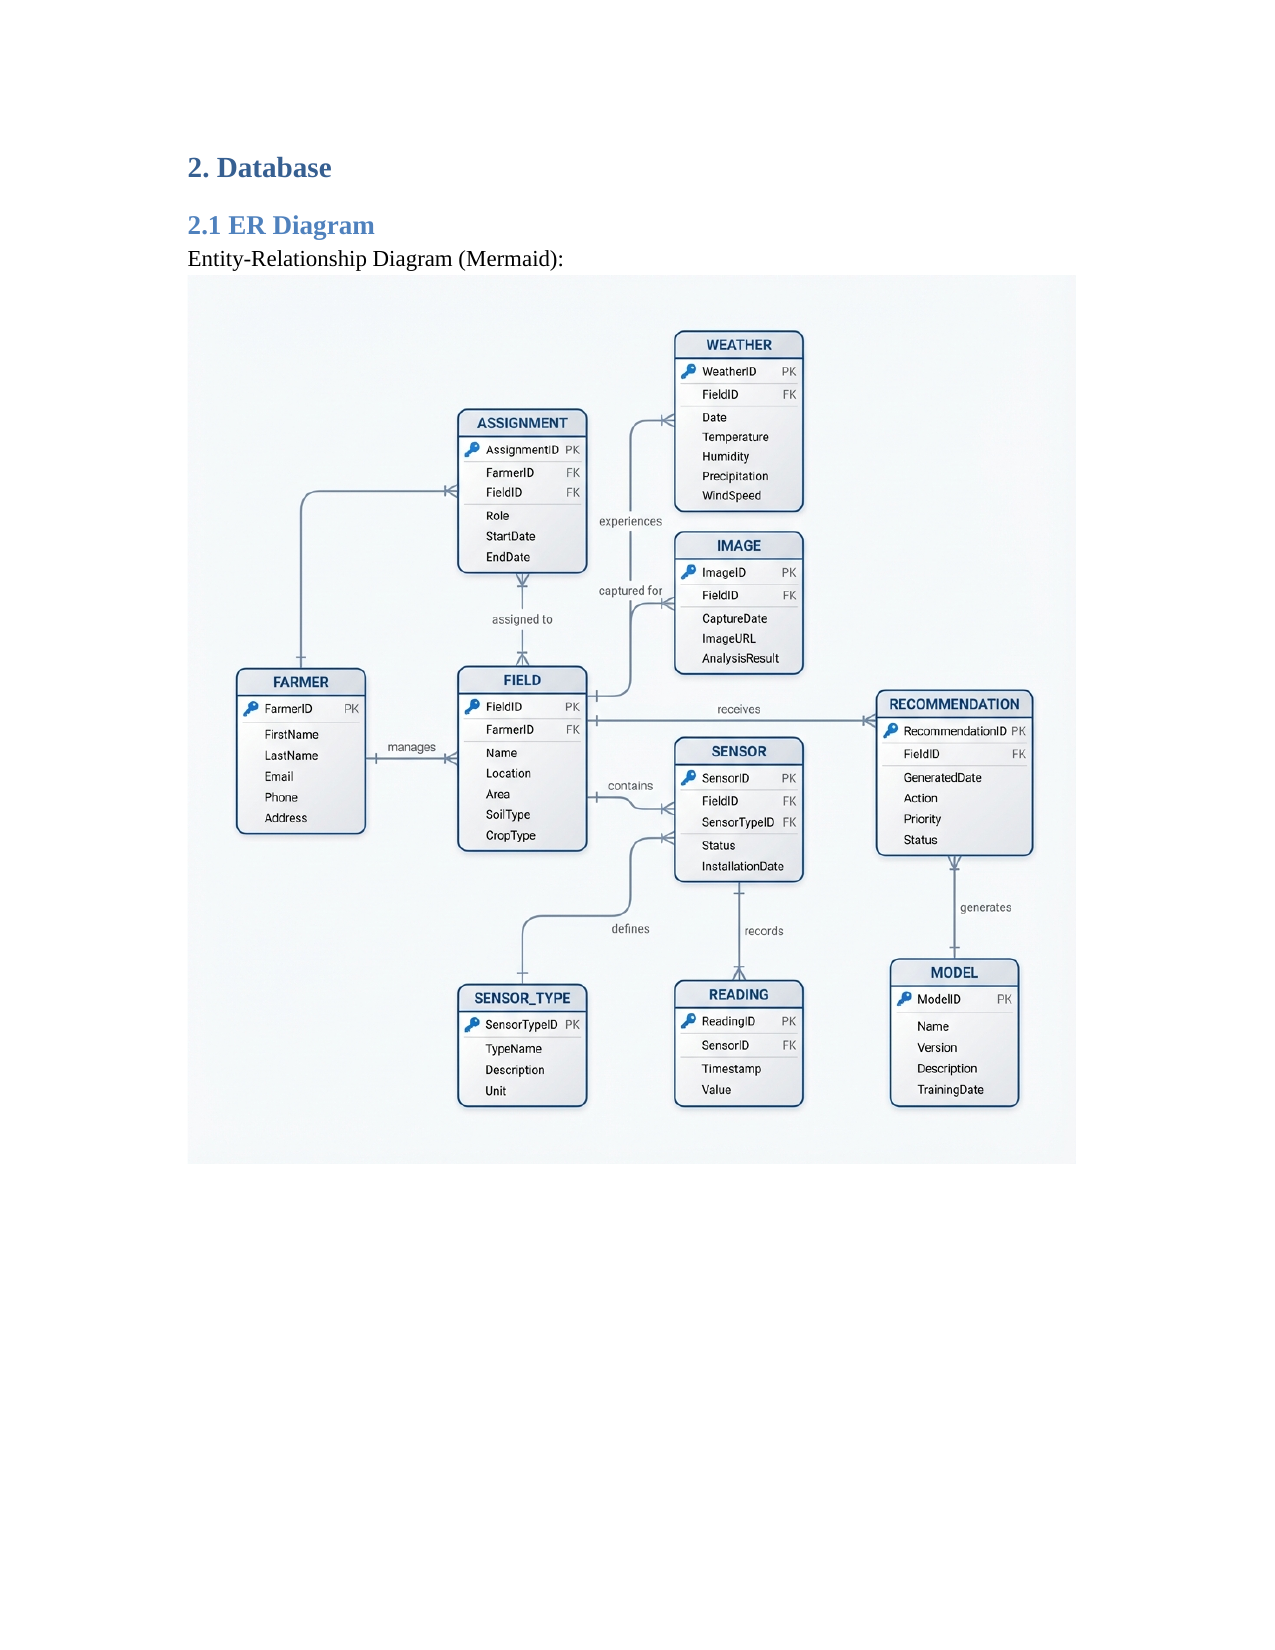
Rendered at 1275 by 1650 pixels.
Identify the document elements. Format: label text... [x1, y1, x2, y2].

subtitle 2. Database [187, 150, 1087, 183]
subtitle 2.1 ER Diagram [187, 209, 1087, 241]
picture [187, 275, 1076, 1164]
